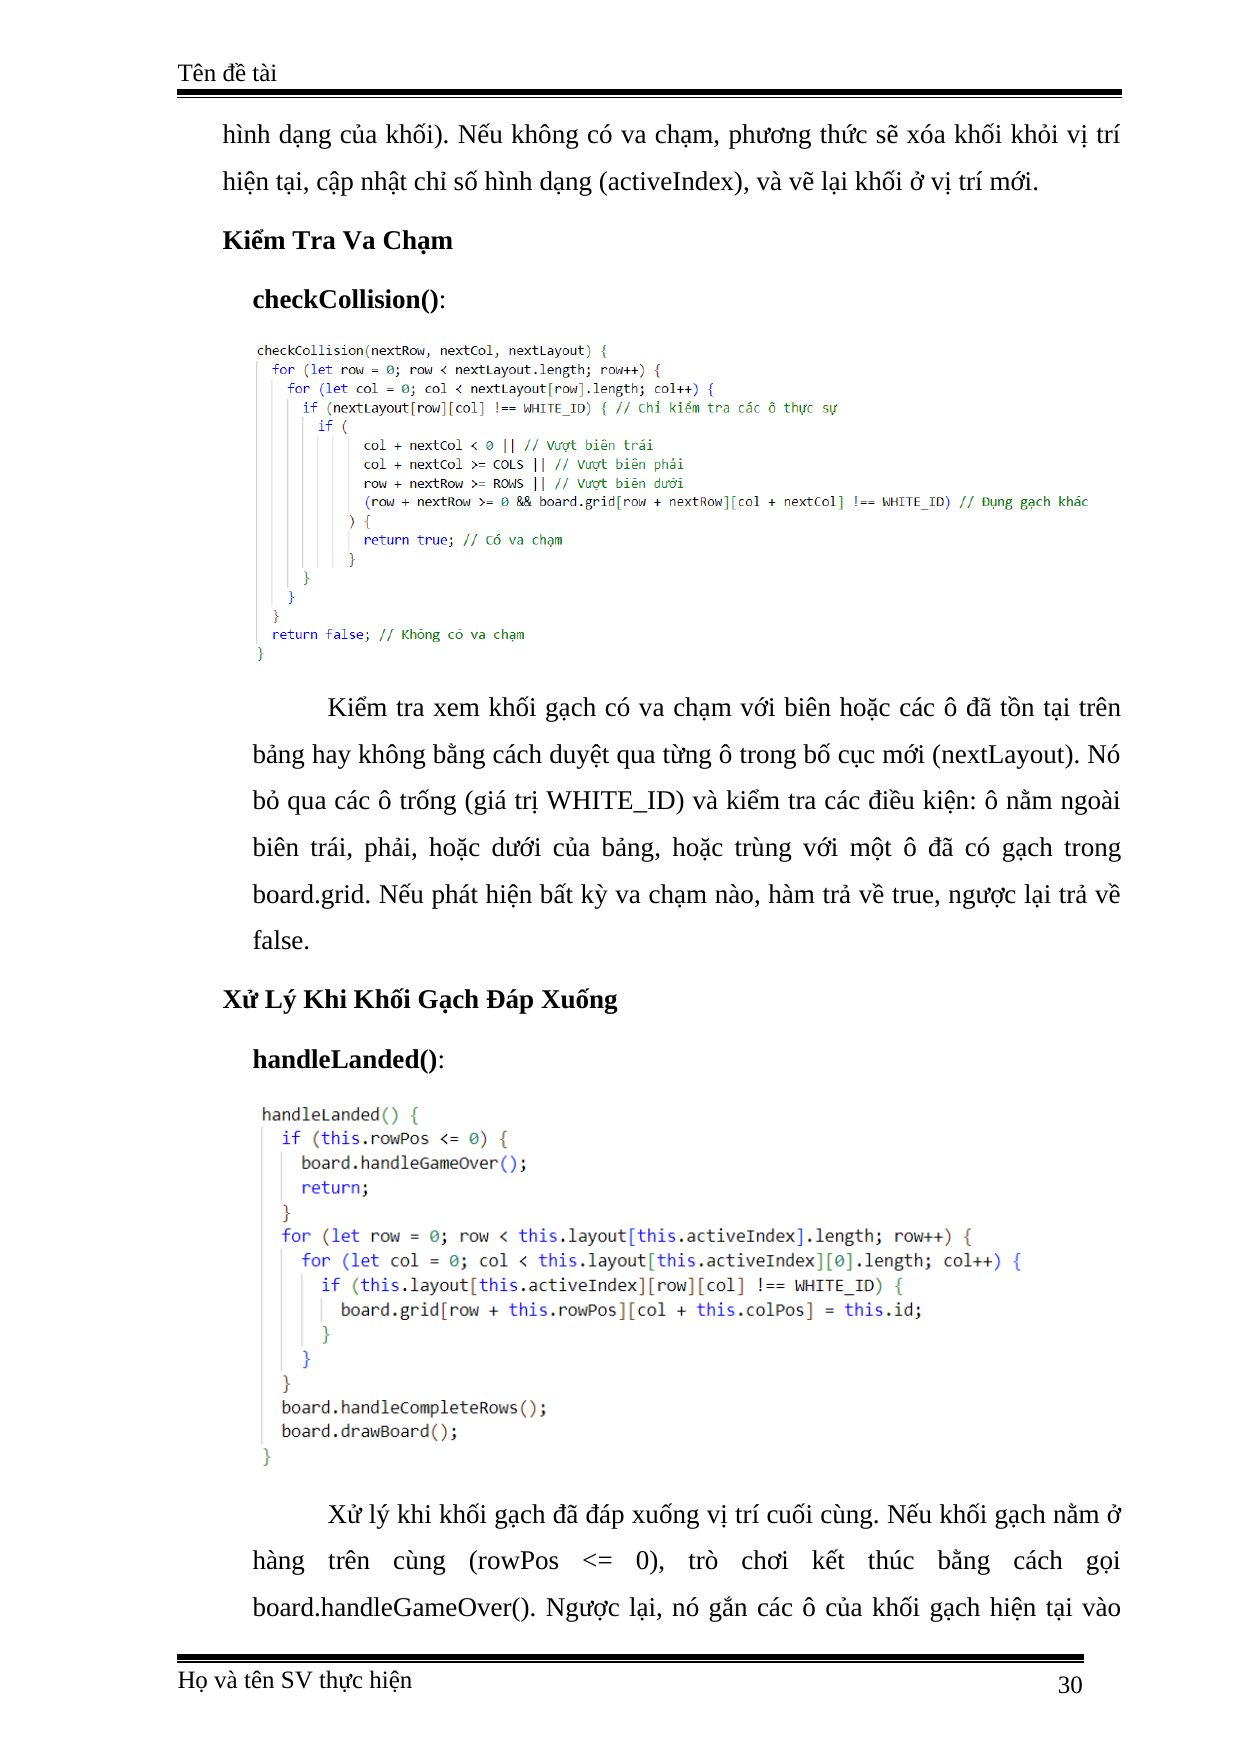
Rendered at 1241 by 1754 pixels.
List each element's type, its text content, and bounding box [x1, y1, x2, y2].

list Kiểm tra xem khối gạch có va chạm với biên hoặc các ô đã tồn tại trên bảng hay không bằng cách duyệt qua từng ô trong bố cục mới (nextLayout). Nó bỏ qua các ô trống (giá trị WHITE_ID) và kiểm tra các điều kiện: ô nằm ngoài biên trái, phải, hoặc dưới của bảng, hoặc trùng với một ô đã có gạch trong board.grid. Nếu phát hiện bất kỳ va chạm nào, hàm trả về true, ngược lại trả về false. [252, 691, 1122, 956]
list checkCollision(): [252, 283, 1122, 314]
list Xử Lý Khi Khối Gạch Đáp Xuống [222, 983, 1122, 1015]
list handleLanded(): [252, 1043, 1122, 1074]
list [222, 118, 1122, 196]
list Kiểm Tra Va Chạm [222, 224, 1122, 255]
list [252, 1498, 1122, 1622]
picture [252, 342, 1097, 665]
picture [252, 1101, 1030, 1471]
